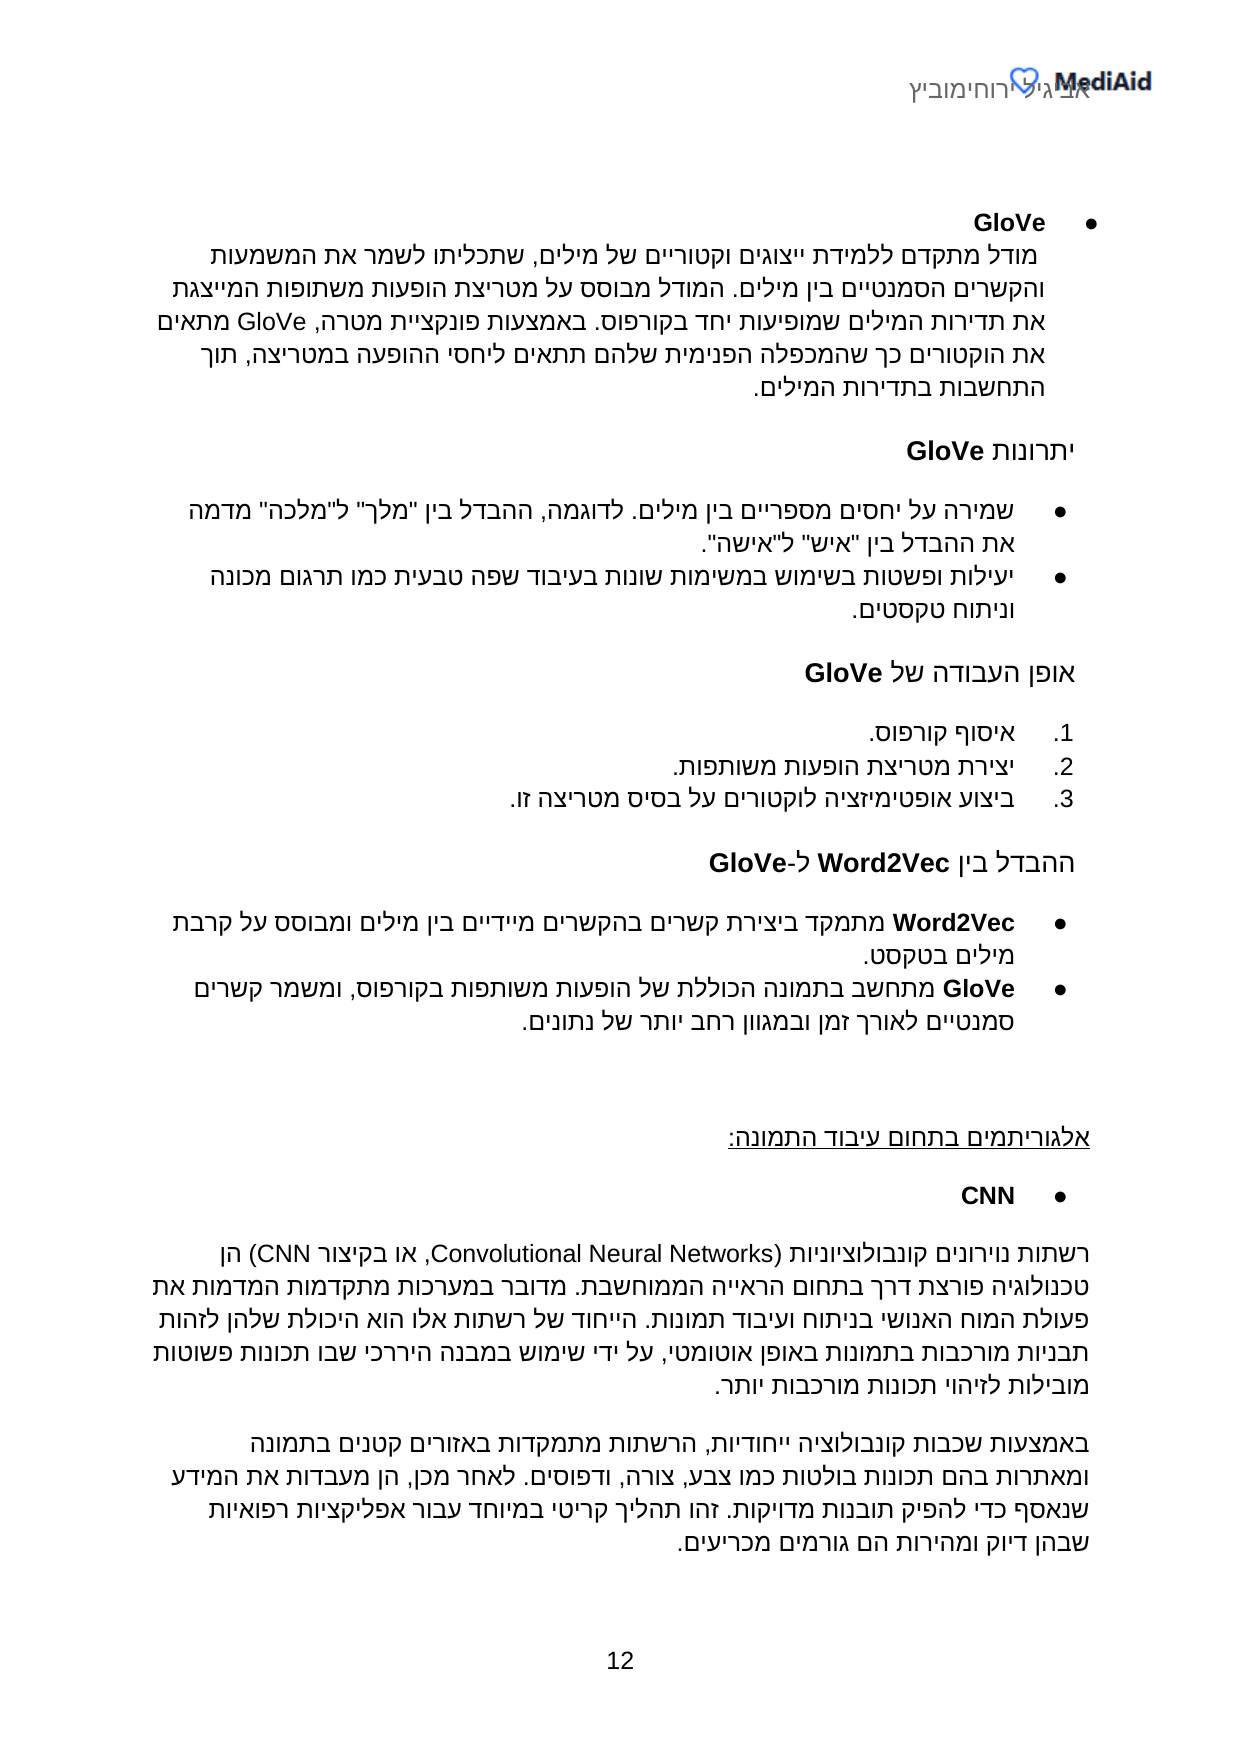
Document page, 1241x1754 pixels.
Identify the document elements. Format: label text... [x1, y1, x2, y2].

list ביצוע אופטימיזציה לוקטורים על בסיס מטריצה זו. [150, 784, 1053, 813]
list שמירה על יחסים מספריים בין מילים. לדוגמה, ההבדל בין "מלך" ל"מלכה" מדמה את ההבדל בין "איש" ל"אישה". [150, 496, 1053, 558]
subtitle אופן העבודה של GloVe [150, 657, 1076, 689]
text אלגוריתמים בתחום עיבוד התמונה: [150, 1123, 1090, 1151]
list CNN [150, 1181, 1053, 1209]
list GloVe מתחשב בתמונה הכוללת של הופעות משותפות בקורפוס, ומשמר קשרים סמנטיים לאורך זמן ובמגוון רחב יותר של נתונים. [150, 974, 1053, 1035]
text באמצעות שכבות קונבולוציה ייחודיות, הרשתות מתמקדות באזורים קטנים בתמונה ומאתרות בהם תכונות בולטות כמו צבע, צורה, ודפוסים. לאחר מכן, הן מעבדות את המידע שנאסף כדי להפיק תובנות מדויקות. זהו תהליך קריטי במיוחד עבור אפליקציות רפואיות שבהן דיוק ומהירות הם גורמים מכריעים. [150, 1429, 1090, 1557]
list יעילות ופשטות בשימוש במשימות שונות בעיבוד שפה טבעית כמו תרגום מכונה וניתוח טקסטים. [150, 562, 1053, 624]
list יצירת מטריצת הופעות משותפות. [150, 751, 1053, 780]
subtitle יתרונות GloVe [150, 435, 1076, 467]
list איסוף קורפוס. [150, 718, 1053, 747]
list Word2Vec מתמקד ביצירת קשרים בהקשרים מיידיים בין מילים ומבוסס על קרבת מילים בטקסט. [150, 908, 1053, 969]
subtitle ההבדל בין Word2Vec ל-GloVe [150, 847, 1076, 878]
text רשתות נוירונים קונבולוציוניות (Convolutional Neural Networks, או בקיצור CNN) הן טכנולוגיה פורצת דרך בתחום הראייה הממוחשבת. מדובר במערכות מתקדמות המדמות את פעולת המוח האנושי בניתוח ועיבוד תמונות. הייחוד של רשתות אלו הוא היכולת שלהן לזהות תבניות מורכבות בתמונות באופן אוטומטי, על ידי שימוש במבנה היררכי שבו תכונות פשוטות מובילות לזיהוי תכונות מורכבות יותר. [150, 1239, 1090, 1399]
picture [998, 46, 1192, 100]
list GloVe מודל מתקדם ללמידת ייצוגים וקטוריים של מילים, שתכליתו לשמר את המשמעות והקשרים הסמנטיים בין מילים. המודל מבוסס על מטריצת הופעות משתופות המייצגת את תדירות המילים שמופיעות יחד בקורפוס. באמצעות פונקציית מטרה, GloVe מתאים את הוקטורים כך שהמכפלה הפנימית שלהם תתאים ליחסי ההופעה במטריצה, תוך התחשבות בתדירות המילים. [150, 208, 1083, 402]
